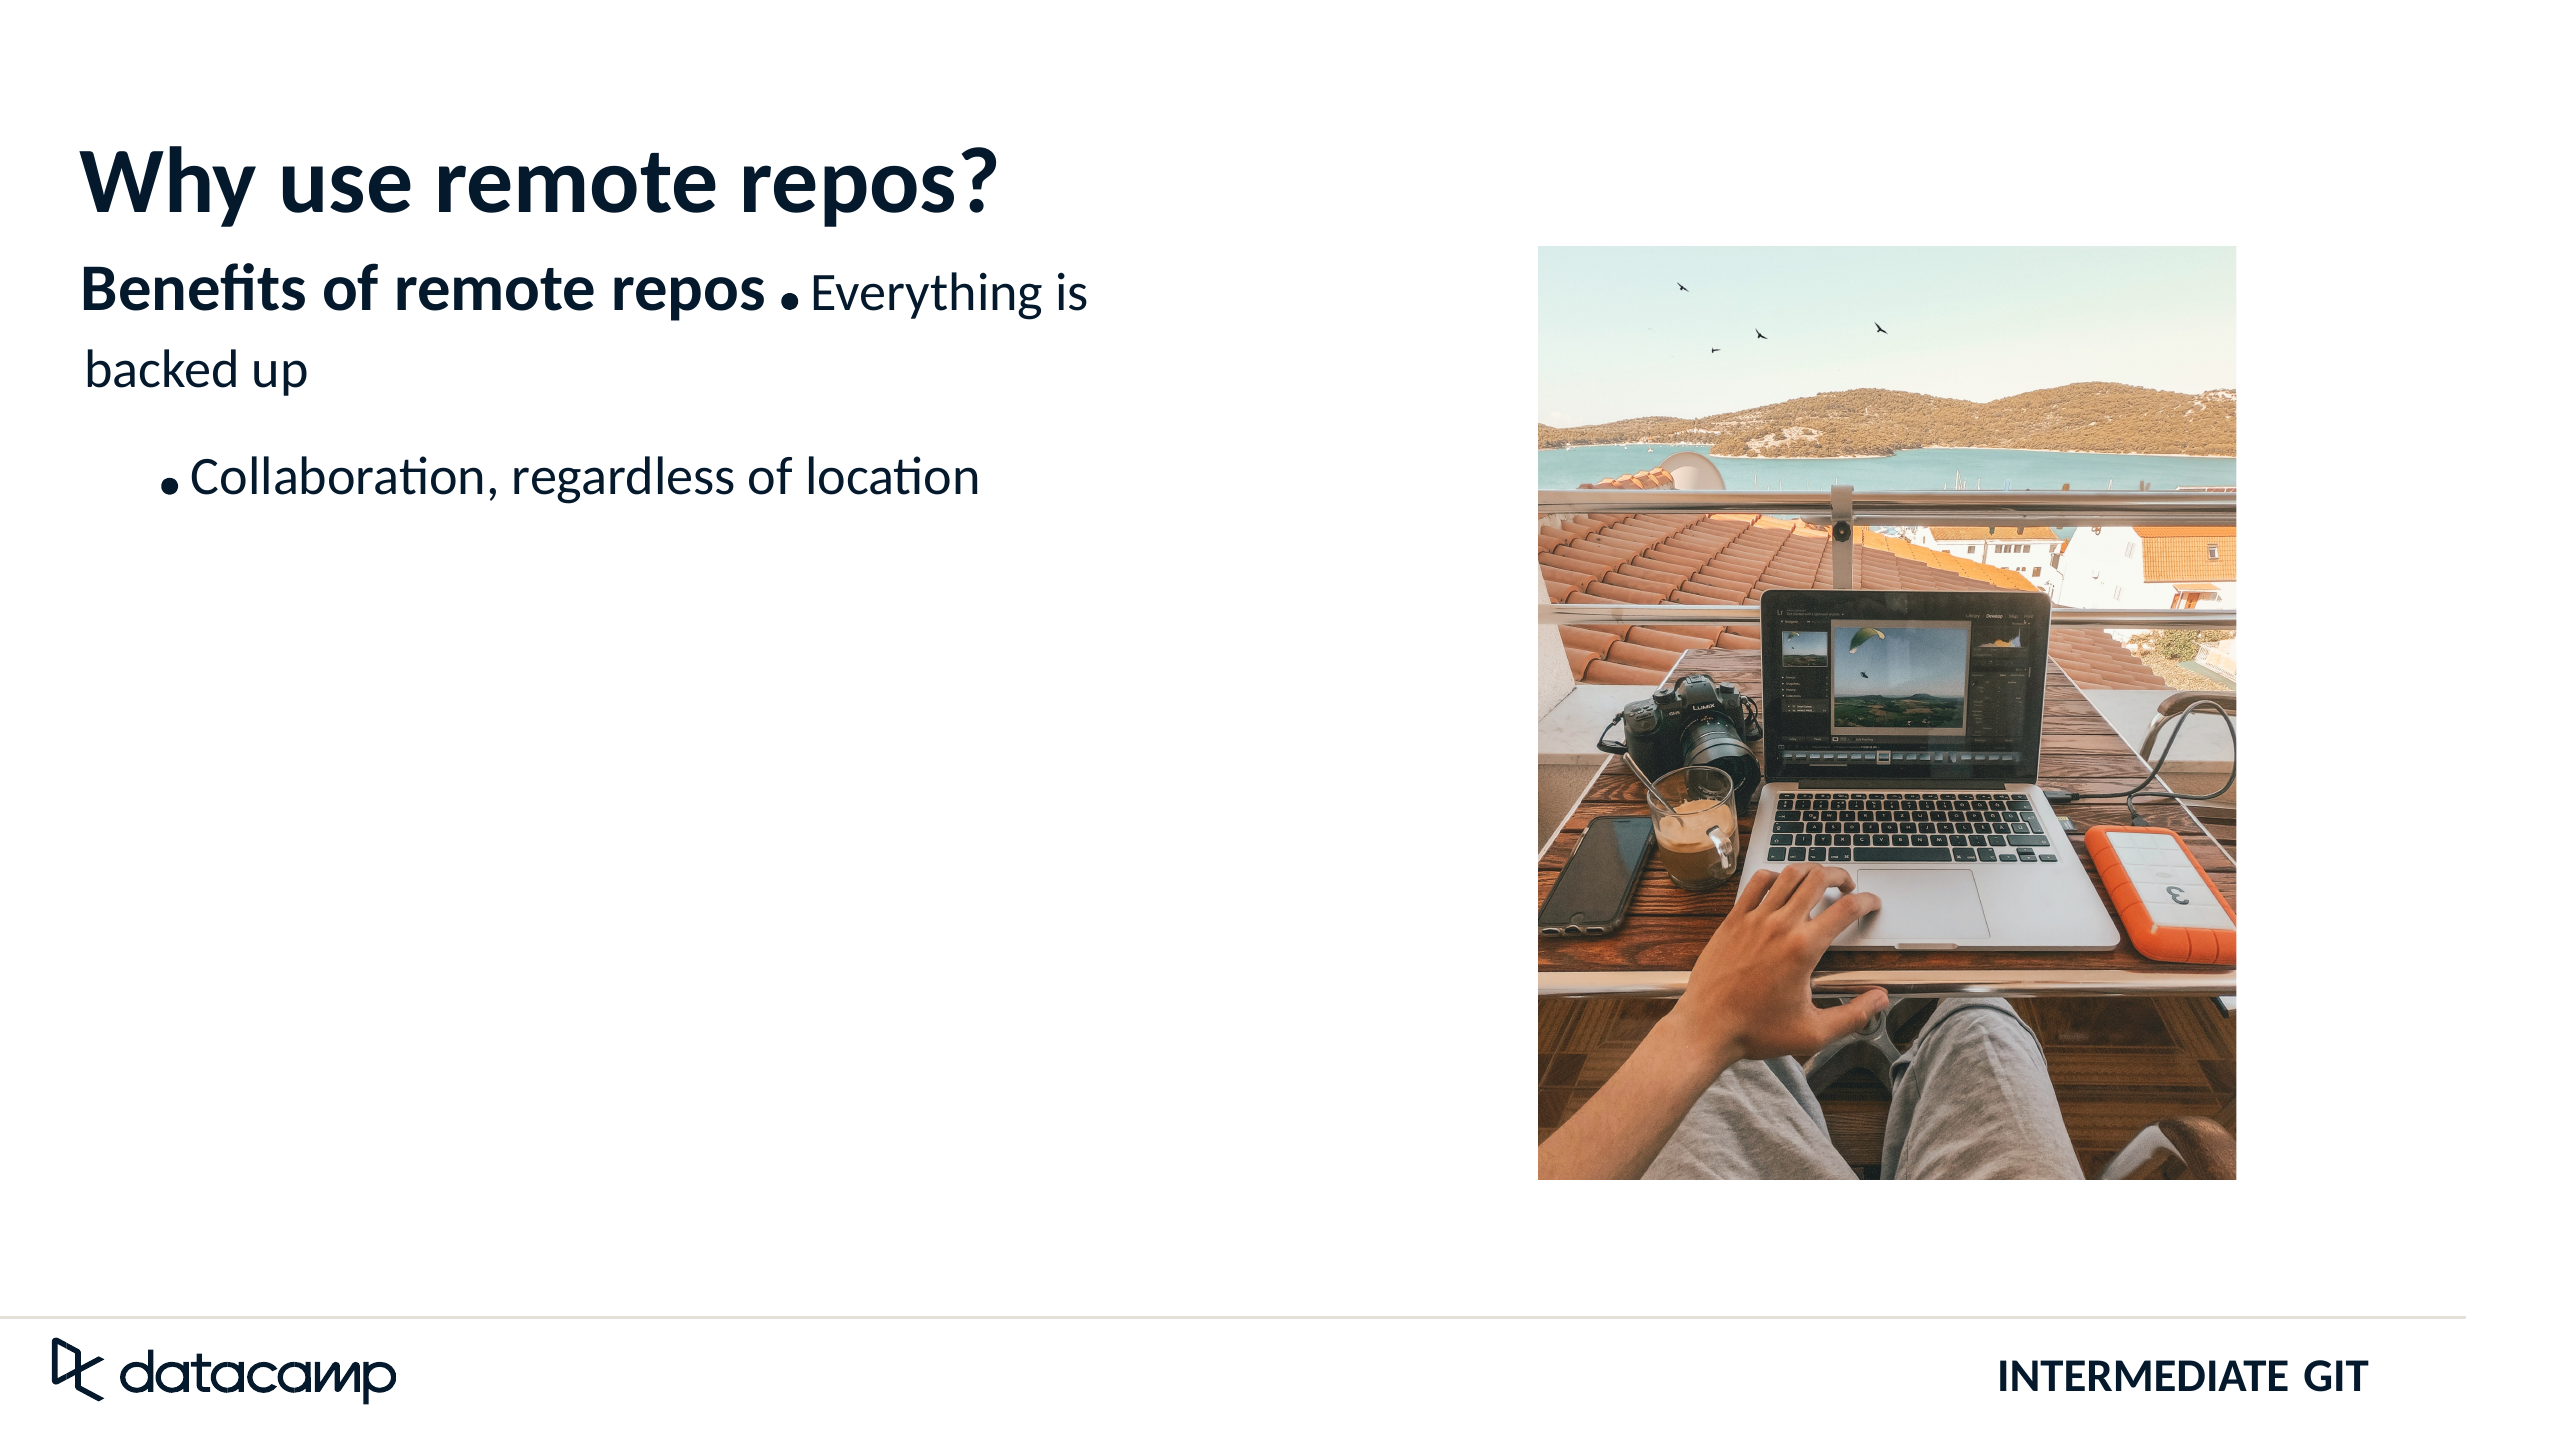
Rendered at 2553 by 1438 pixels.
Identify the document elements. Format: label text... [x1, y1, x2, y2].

text Collaboration, regardless of location [81, 442, 1062, 508]
picture [1538, 246, 2237, 1180]
text Why use remote repos? [79, 122, 1708, 236]
text Benefits of remote repos Everything is backed up [81, 245, 1135, 401]
